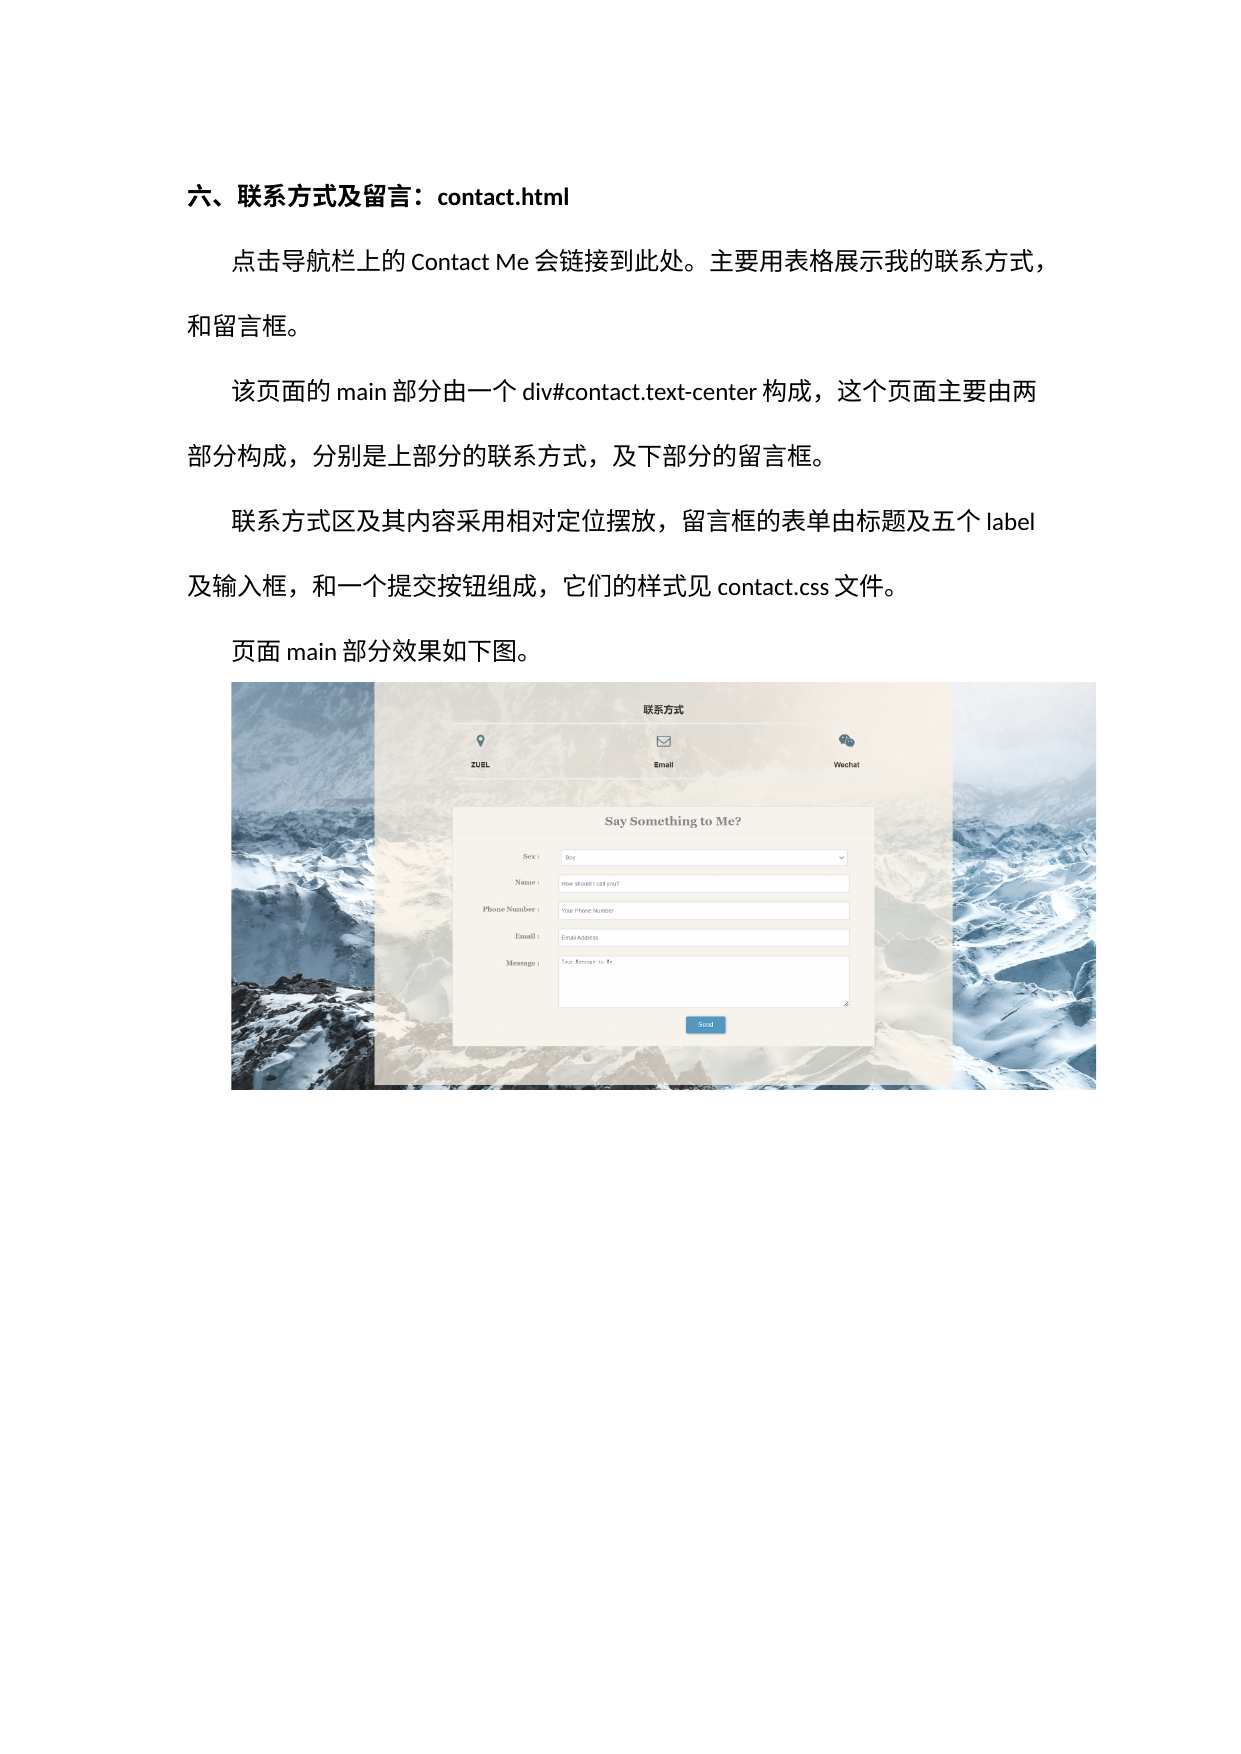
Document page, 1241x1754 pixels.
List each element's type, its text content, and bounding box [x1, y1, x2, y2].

list 该页面的main部分由一个div#contact.text-center构成，这个页面主要由两部分构成，分别是上部分的联系方式，及下部分的留言框。 [187, 357, 1053, 487]
list 点击导航栏上的Contact Me会链接到此处。主要用表格展示我的联系方式，和留言框。 [187, 227, 1053, 357]
picture [231, 682, 1097, 1090]
list 页面main部分效果如下图。 [187, 617, 1053, 682]
list 联系方式及留言：contact.html [187, 162, 1053, 227]
list 联系方式区及其内容采用相对定位摆放，留言框的表单由标题及五个label及输入框，和一个提交按钮组成，它们的样式见contact.css文件。 [187, 487, 1053, 617]
